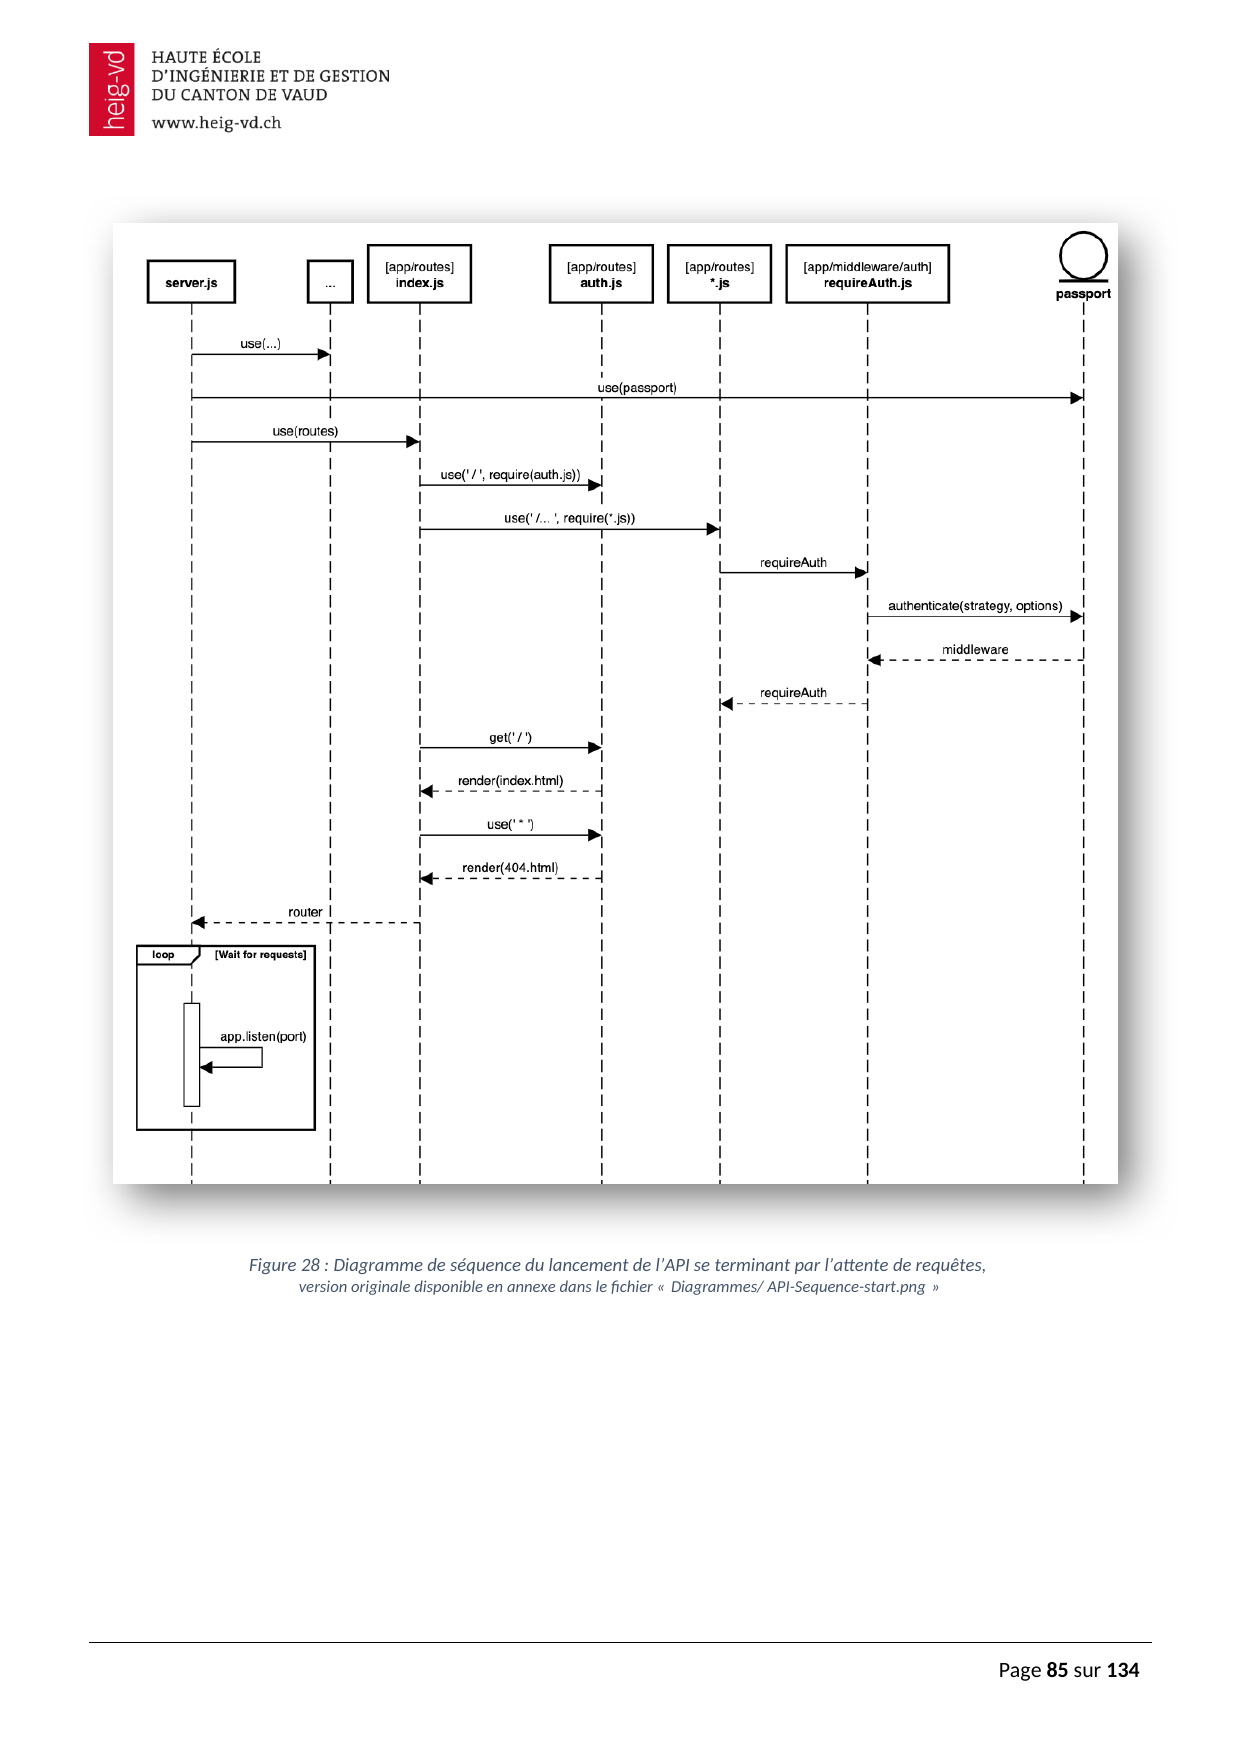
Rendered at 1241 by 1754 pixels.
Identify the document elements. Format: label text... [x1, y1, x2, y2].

picture [89, 43, 389, 136]
text Figure : Diagramme de séquence du lancement de l’API se terminant par l’attente de requêtes, version originale disponible en annexe dans le fichier « Diagrammes/ API-Sequence-start.png » [89, 1253, 1152, 1296]
picture [113, 223, 1118, 1184]
